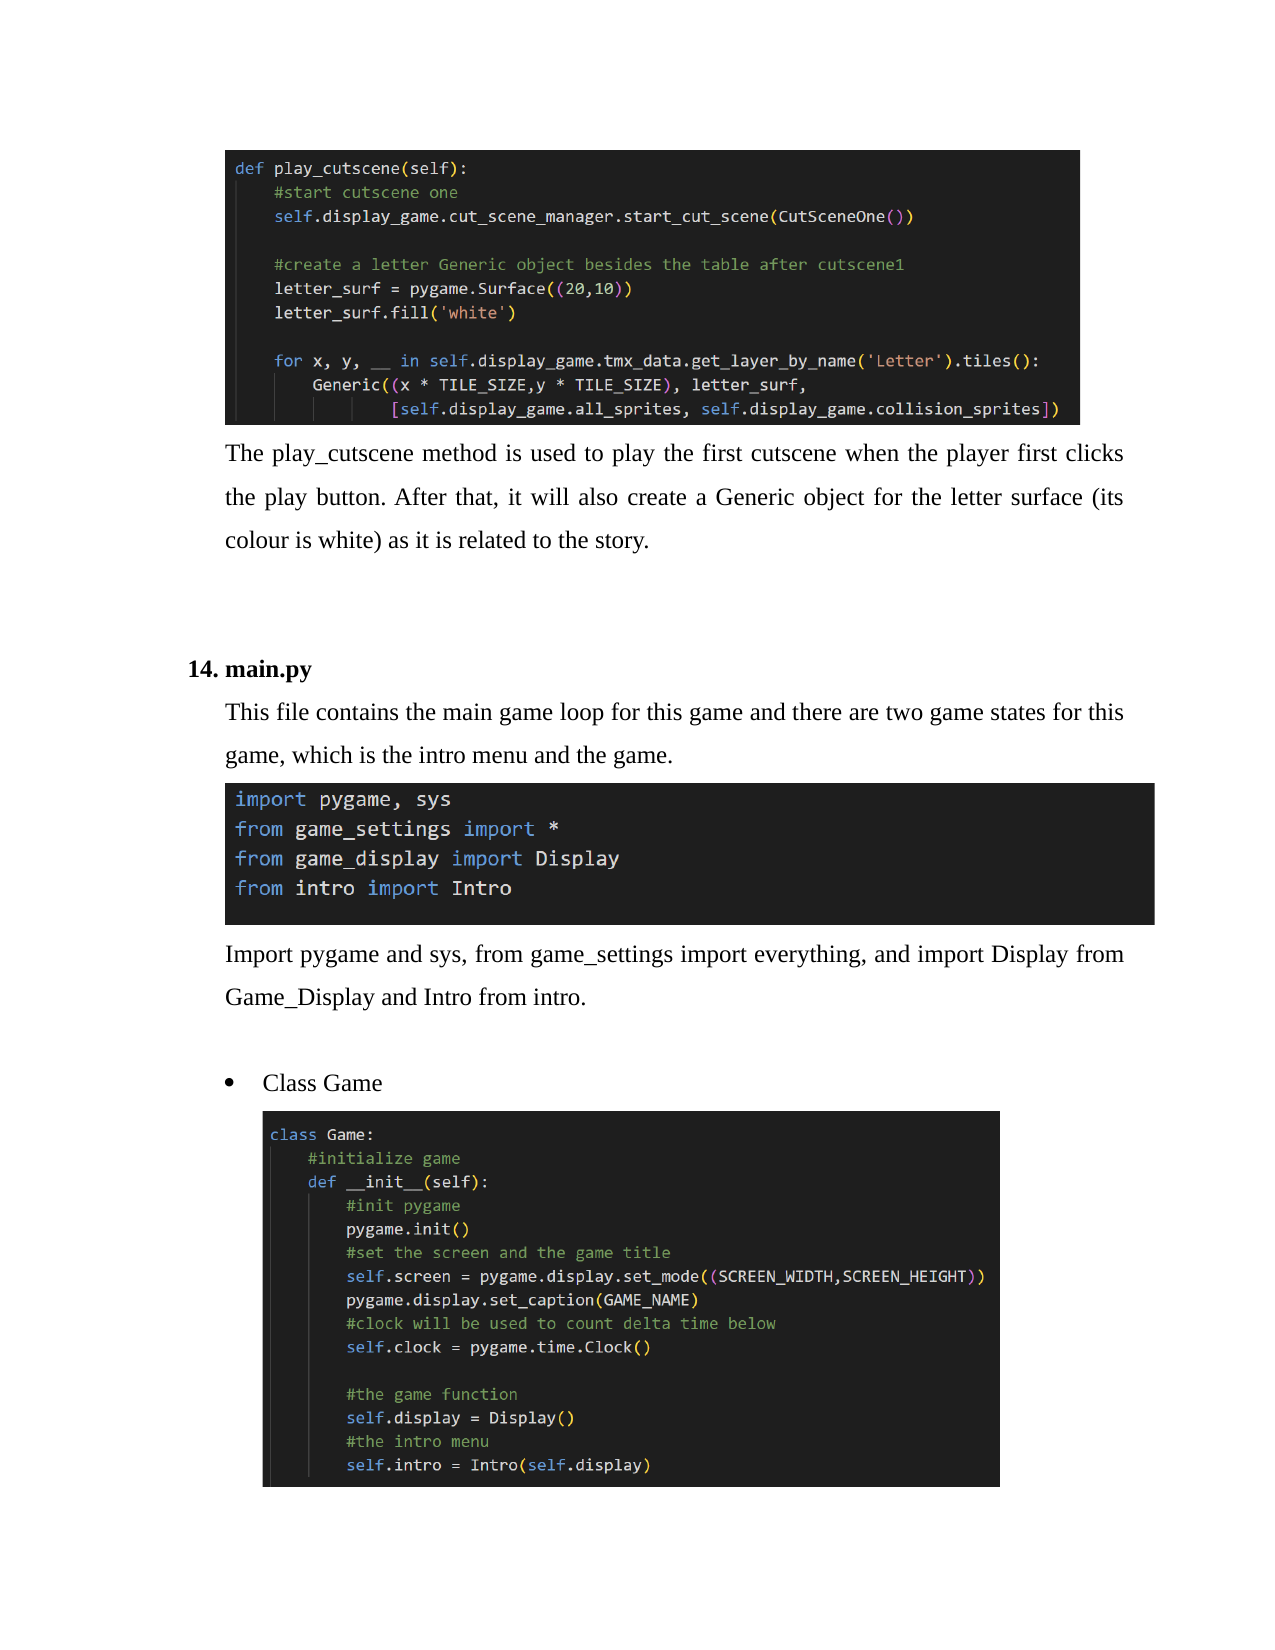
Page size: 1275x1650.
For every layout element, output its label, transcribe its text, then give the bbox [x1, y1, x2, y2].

list Class Game [225, 1068, 1125, 1097]
list The play_cutscene method is used to play the first cutscene when the player first clicks the play button. After that, it will also create a Generic object for the letter surface (its colour is white) as it is related to the story. [225, 438, 1125, 553]
list This file contains the main game loop for this game and there are two game states for this game, which is the intro menu and the game. [225, 697, 1125, 769]
picture [262, 1111, 1000, 1487]
picture [225, 783, 1155, 925]
list Import pygame and sys, from game_settings import everything, and import Display from Game_Display and Intro from intro. [225, 939, 1125, 1011]
list main.py [187, 654, 1125, 683]
picture [225, 150, 1080, 425]
